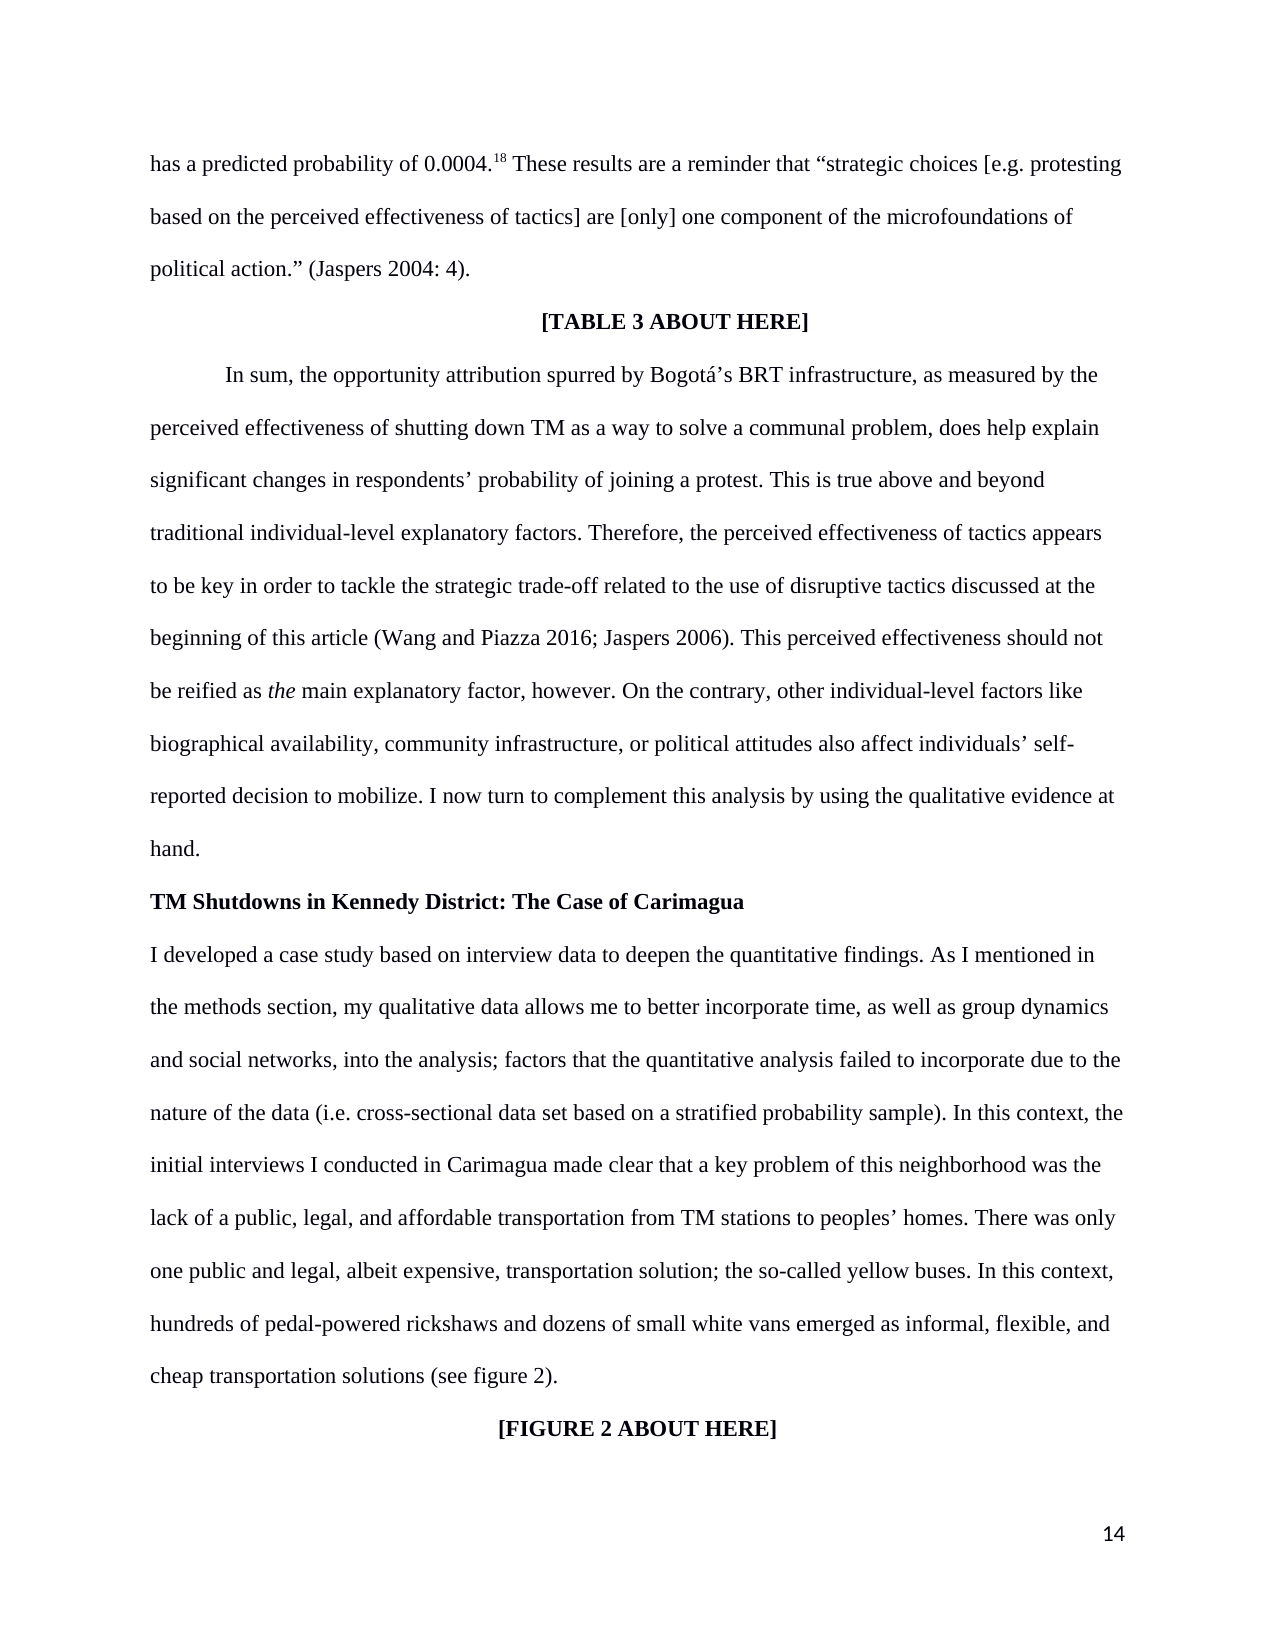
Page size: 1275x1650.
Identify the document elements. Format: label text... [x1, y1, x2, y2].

text I developed a case study based on interview data to deepen the quantitative findings. As I mentioned in the methods section, my qualitative data allows me to better incorporate time, as well as group dynamics and social networks, into the analysis; factors that the quantitative analysis failed to incorporate due to the nature of the data (i.e. cross-sectional data set based on a stratified probability sample). In this context, the initial interviews I conducted in Carimagua made clear that a key problem of this neighborhood was the lack of a public, legal, and affordable transportation from TM stations to peoples’ homes. There was only one public and legal, albeit expensive, transportation solution; the so-called yellow buses. In this context, hundreds of pedal-powered rickshaws and dozens of small white vans emerged as informal, flexible, and cheap transportation solutions (see figure 2). [150, 941, 1125, 1389]
text [FIGURE 2 ABOUT HERE] [195, 1415, 1080, 1441]
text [150, 150, 1125, 282]
text [TABLE 3 ABOUT HERE] [150, 308, 1125, 334]
text In sum, the opportunity attribution spurred by Bogotá’s BRT infrastructure, as measured by the perceived effectiveness of shutting down TM as a way to solve a communal problem, does help explain significant changes in respondents’ probability of joining a protest. This is true above and beyond traditional individual-level explanatory factors. Therefore, the perceived effectiveness of tactics appears to be key in order to tackle the strategic trade-off related to the use of disruptive tactics discussed at the beginning of this article (Wang and Piazza 2016; Jaspers 2006). This perceived effectiveness should not be reified as the main explanatory factor, however. On the contrary, other individual-level factors like biographical availability, community infrastructure, or political attitudes also affect individuals’ self-reported decision to mobilize. I now turn to complement this analysis by using the qualitative evidence at hand. [150, 361, 1125, 862]
text TM Shutdowns in Kennedy District: The Case of Carimagua [150, 888, 1125, 914]
